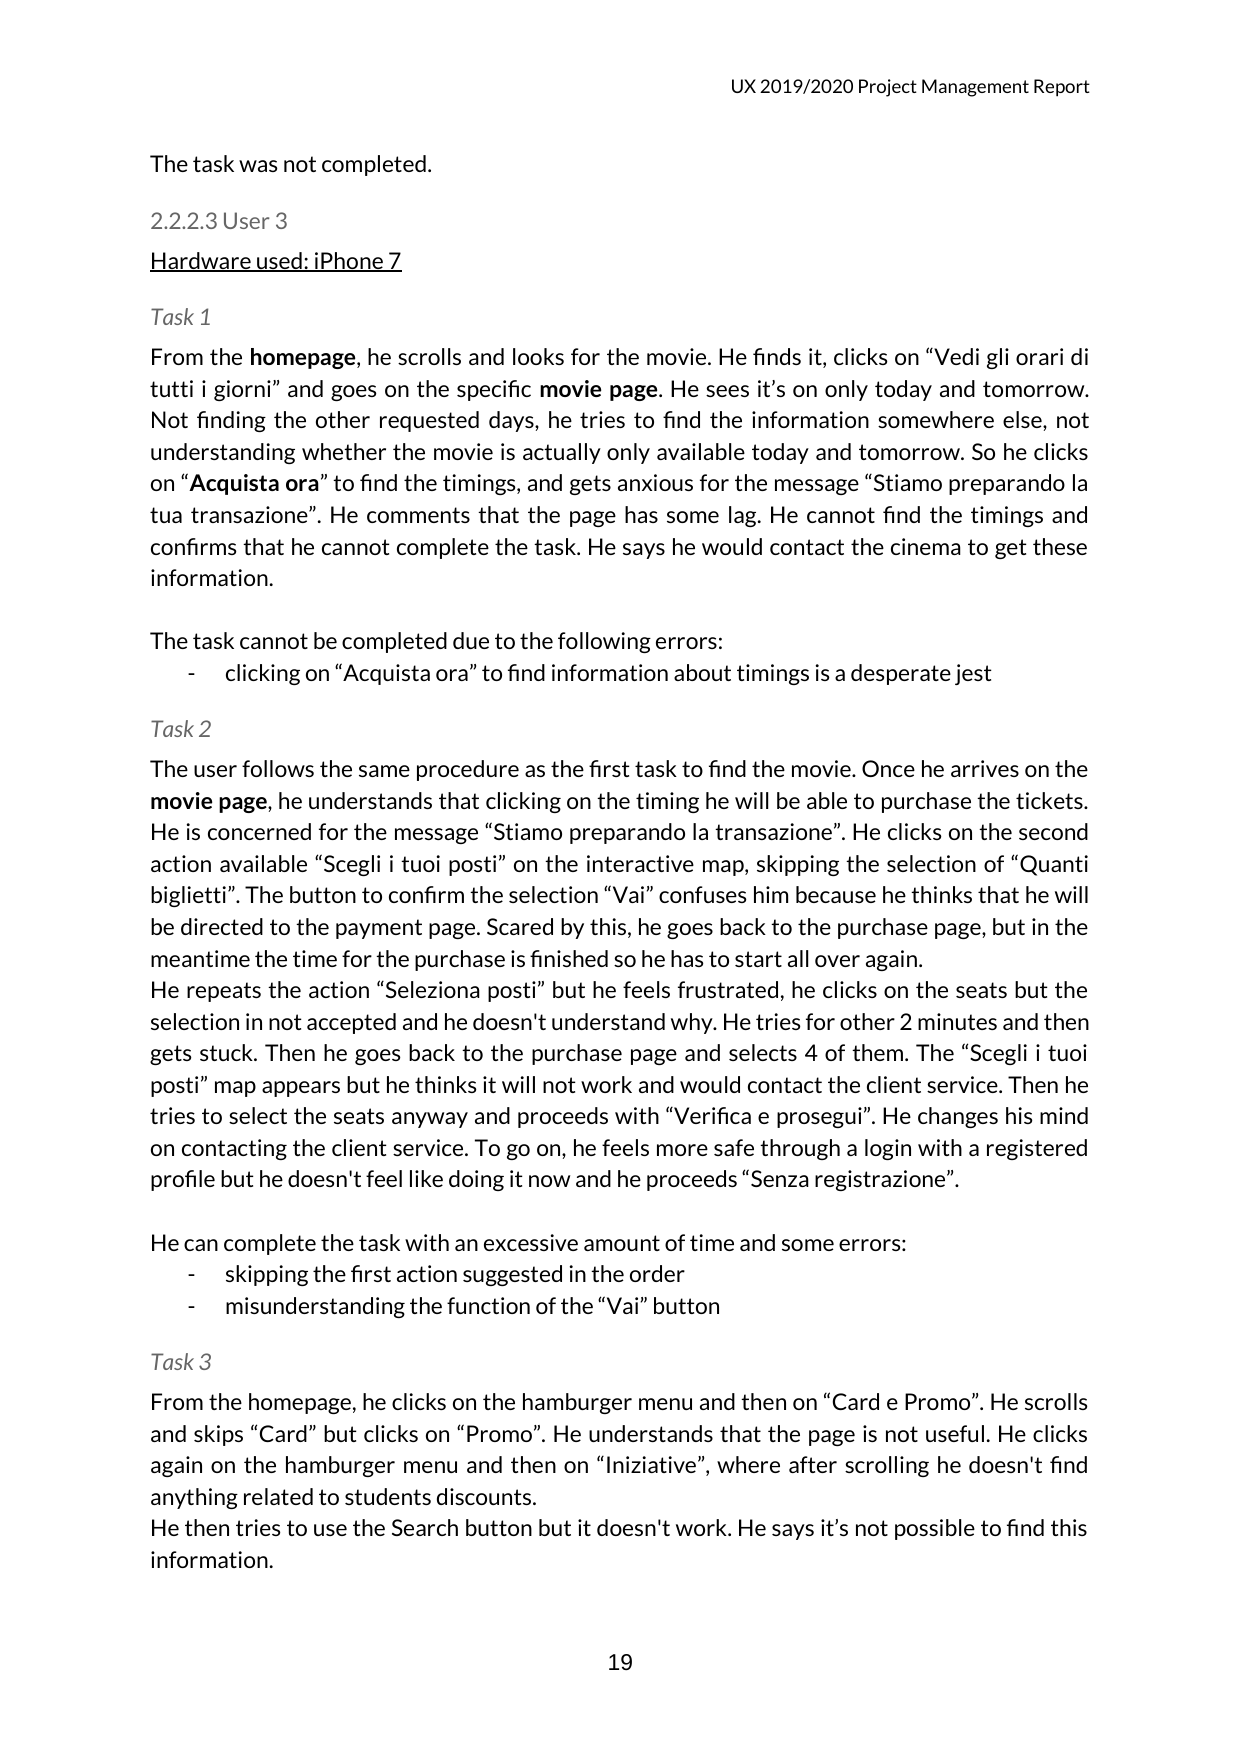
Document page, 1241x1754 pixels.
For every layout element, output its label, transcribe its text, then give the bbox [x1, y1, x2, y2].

list skipping the first action suggested in the order [187, 1260, 1090, 1287]
text The task cannot be completed due to the following errors: [150, 627, 1090, 654]
text The task was not completed. [150, 150, 1090, 177]
text From the homepage, he clicks on the hamburger menu and then on “Card e Promo”. He scrolls and skips “Card” but clicks on “Promo”. He understands that the page is not useful. He clicks again on the hamburger menu and then on “Iniziative”, where after scrolling he doesn't find anything related to students discounts. [150, 1388, 1090, 1510]
text He then tries to use the Search button but it doesn't work. He says it’s not possible to find this information. [150, 1514, 1090, 1573]
text The user follows the same procedure as the first task to find the movie. Once he arrives on the movie page, he understands that clicking on the timing he will be able to purchase the tickets. He is concerned for the message “Stiamo preparando la transazione”. He clicks on the second action available “Scegli i tuoi posti” on the interactive map, skipping the selection of “Quanti biglietti”. The button to confirm the selection “Vai” confuses him because he thinks that he will be directed to the payment page. Scared by this, he goes back to the purchase page, but in the meantime the time for the purchase is finished so he has to start all over again. [150, 755, 1090, 972]
subtitle 2.2.2.3 User 3 [150, 207, 1090, 234]
list clicking on “Acquista ora” to find information about timings is a desperate jest [187, 658, 1090, 686]
subtitle Task 1 [150, 303, 1090, 331]
text He can complete the task with an excessive amount of time and some errors: [150, 1228, 1090, 1256]
text He repeats the action “Seleziona posti” but he feels frustrated, he clicks on the seats but the selection in not accepted and he doesn't understand why. He tries for other 2 minutes and then gets stuck. Then he goes back to the purchase page and selects 4 of them. The “Scegli i tuoi posti” map appears but he thinks it will not work and would contact the client service. Then he tries to select the seats anyway and proceeds with “Verifica e prosegui”. He changes his mind on contacting the client service. To go on, he feels more safe through a login with a registered profile but he doesn't feel like doing it now and he proceeds “Senza registrazione”. [150, 976, 1090, 1193]
list misunderstanding the function of the “Vai” button [187, 1292, 1090, 1319]
subtitle Task 3 [150, 1348, 1090, 1376]
text Hardware used: iPhone 7 [150, 246, 1090, 274]
subtitle Task 2 [150, 715, 1090, 743]
text From the homepage, he scrolls and looks for the movie. He finds it, clicks on “Vedi gli orari di tutti i giorni” and goes on the specific movie page. He sees it’s on only today and tomorrow. Not finding the other requested days, he tries to find the information somewhere else, not understanding whether the movie is actually only available today and tomorrow. So he clicks on “Acquista ora” to find the timings, and gets anxious for the message “Stiamo preparando la tua transazione”. He comments that the page has some lag. He cannot find the timings and confirms that he cannot complete the task. He says he would contact the cinema to get these information. [150, 343, 1090, 591]
